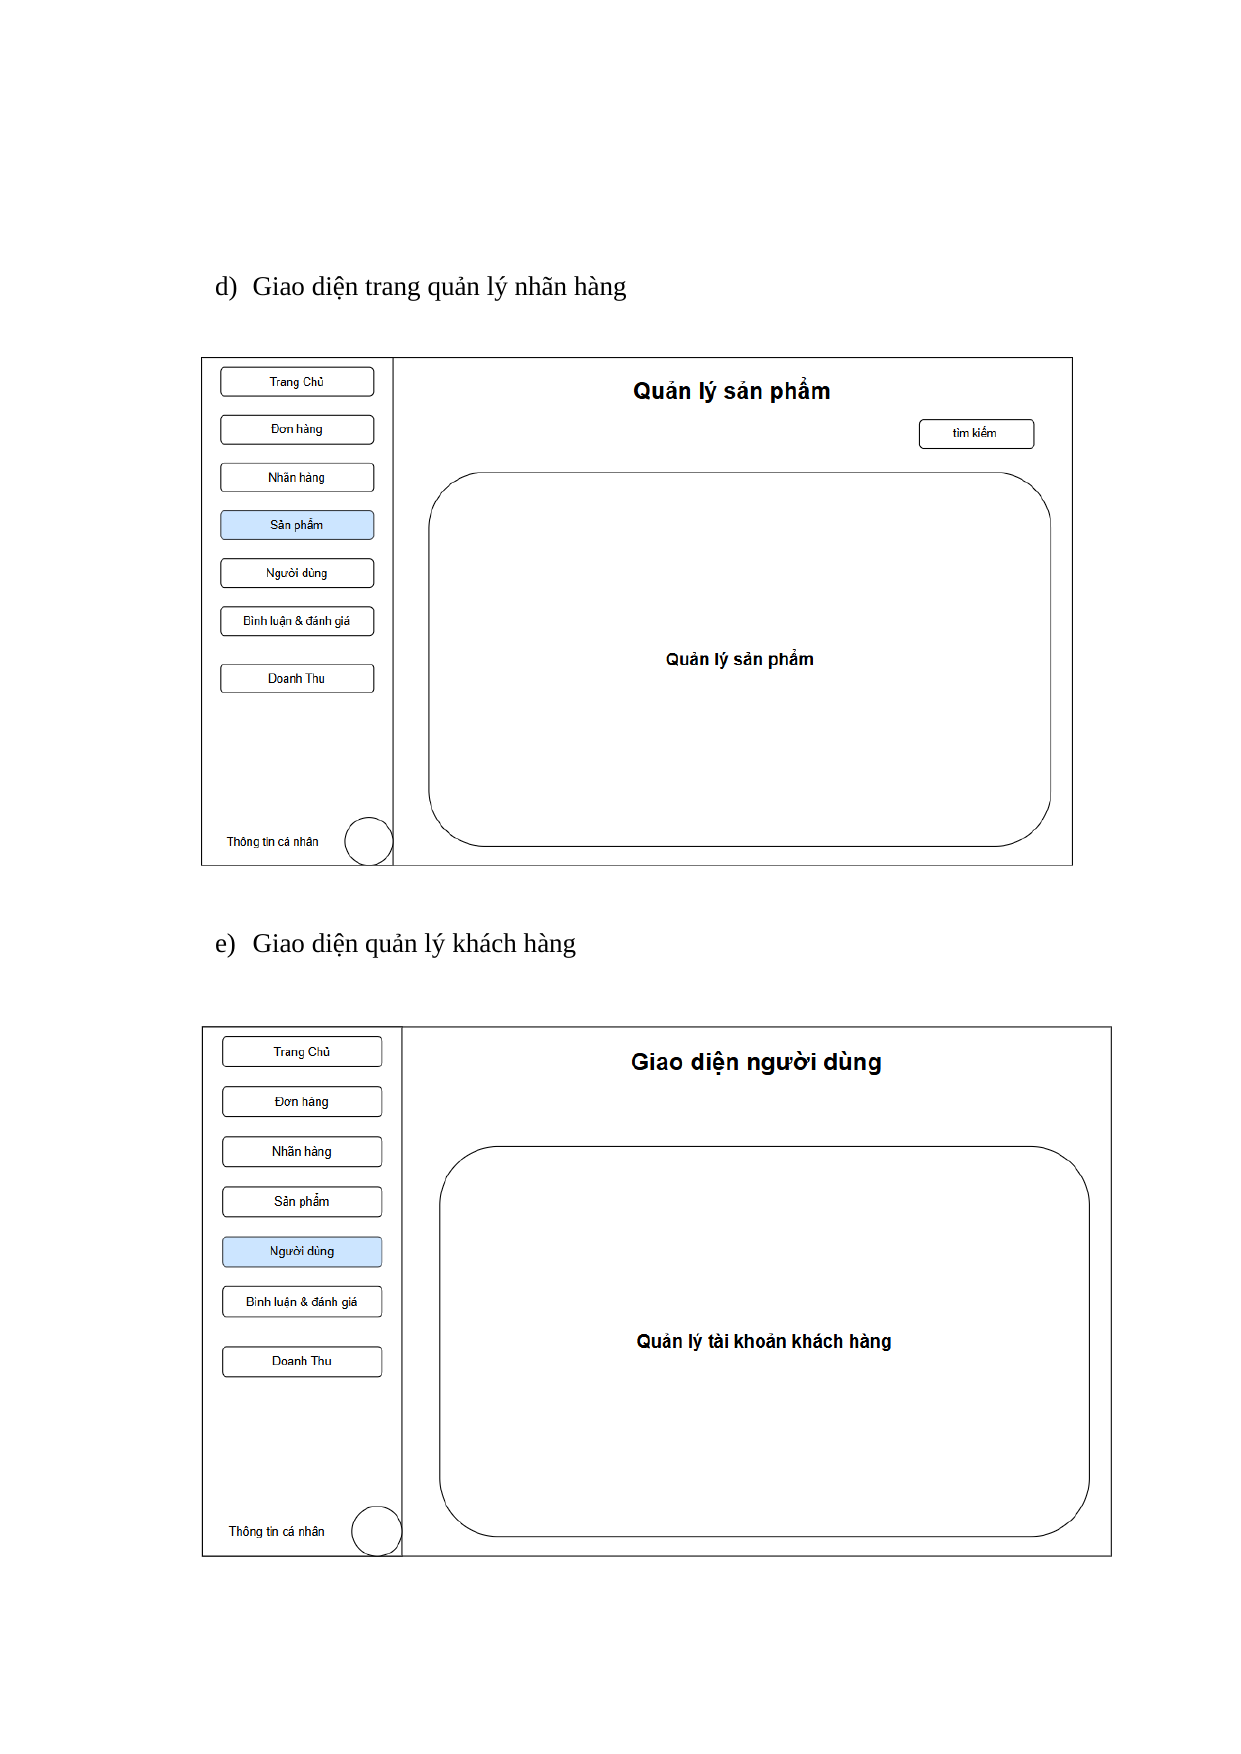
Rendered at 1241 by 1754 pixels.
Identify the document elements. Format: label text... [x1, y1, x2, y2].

list Giao diện quản lý khách hàng [215, 927, 1122, 958]
picture [177, 345, 1123, 884]
list Giao diện trang quản lý nhãn hàng [215, 270, 1122, 301]
picture [177, 1003, 1123, 1569]
